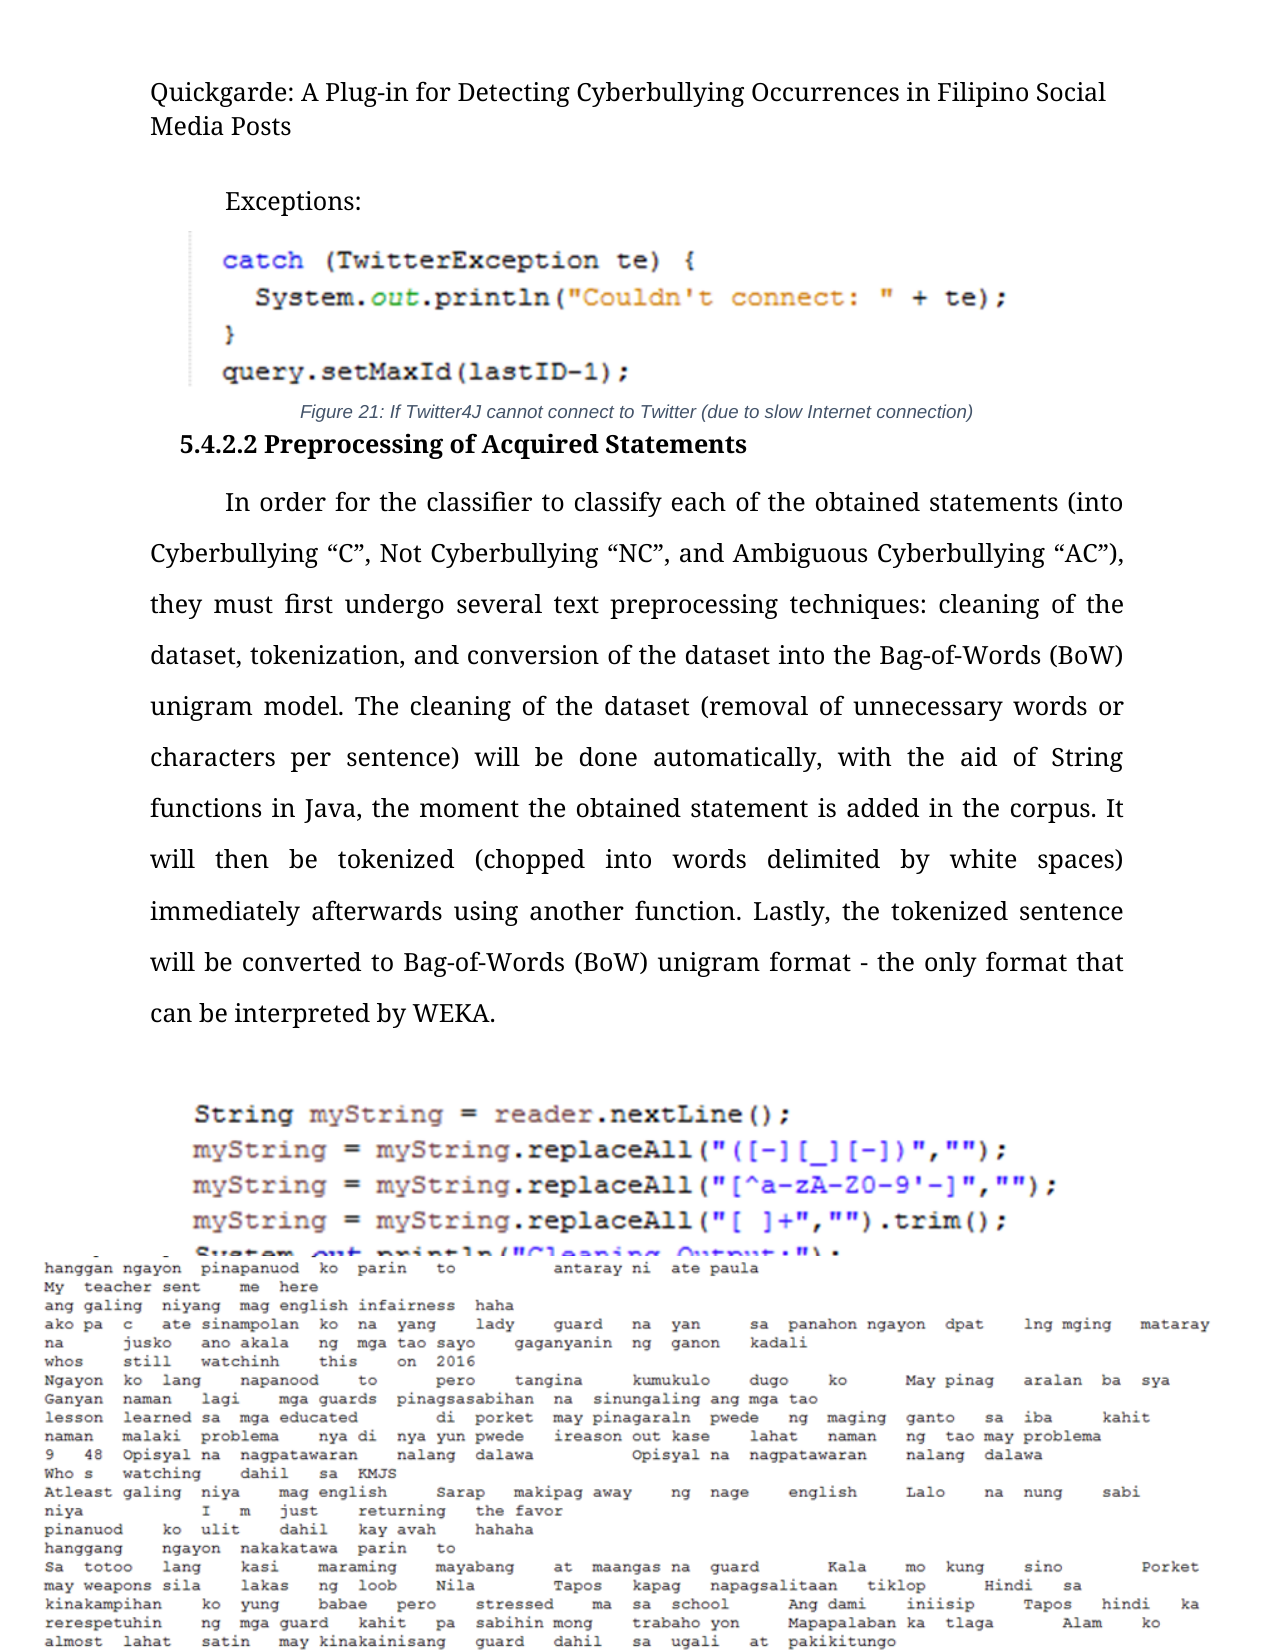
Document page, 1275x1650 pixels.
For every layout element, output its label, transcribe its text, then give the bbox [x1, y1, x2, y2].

subtitle 5.4.2.2 Preprocessing of Acquired Statements [150, 290, 1125, 461]
text Exceptions: [150, 184, 1125, 218]
picture [187, 231, 1088, 392]
text In order for the classifier to classify each of the obtained statements (into Cyberbullying “C”, Not Cyberbullying “NC”, and Ambiguous Cyberbullying “AC”), they must first undergo several text preprocessing techniques: cleaning of the dataset, tokenization, and conversion of the dataset into the Bag-of-Words (BoW) unigram model. The cleaning of the dataset (removal of unnecessary words or characters per sentence) will be done automatically, with the aid of String functions in Java, the moment the obtained statement is added in the corpus. It will then be tokenized (chopped into words delimited by white spaces) immediately afterwards using another function. Lastly, the tokenized sentence will be converted to Bag-of-Words (BoW) unigram format - the only format that can be interpreted by WEKA. [150, 485, 1125, 1029]
picture [31, 1091, 1244, 1650]
